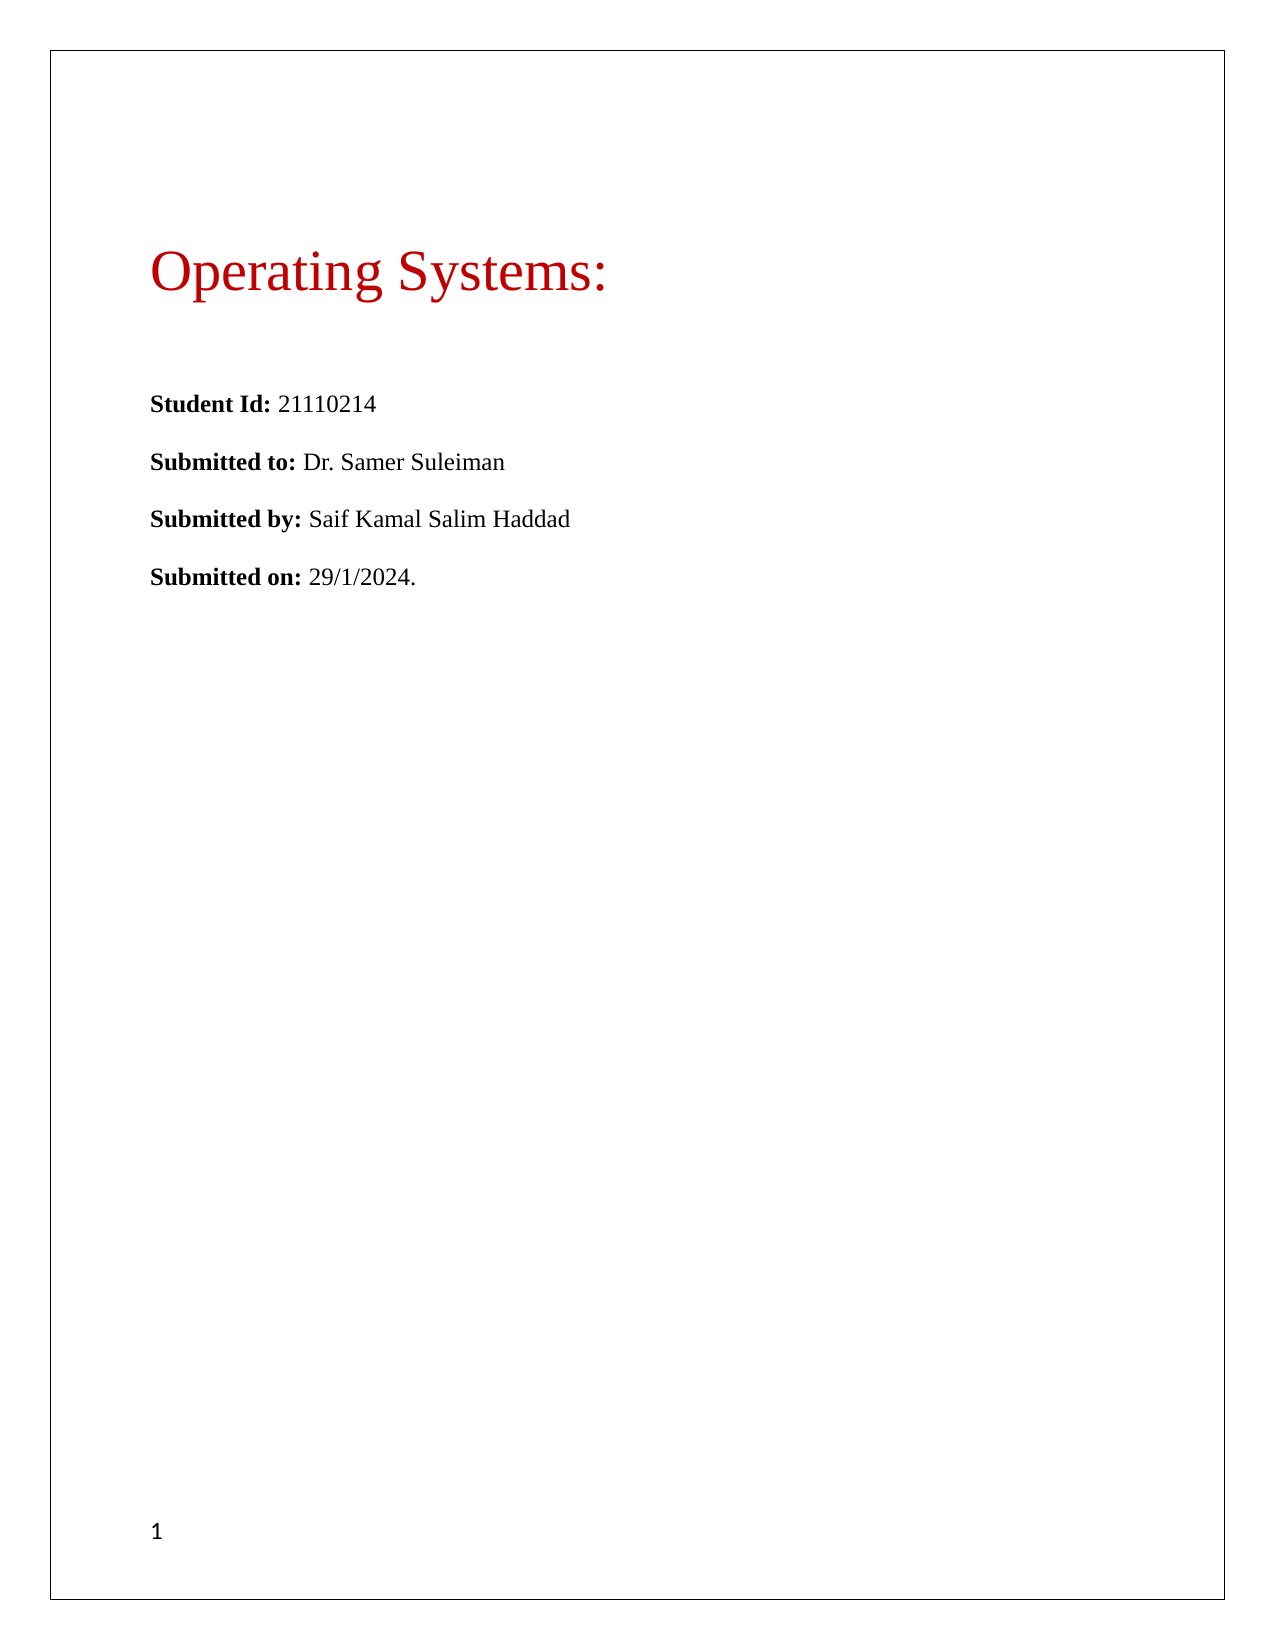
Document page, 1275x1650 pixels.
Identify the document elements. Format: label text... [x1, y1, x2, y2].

text Submitted to: Dr. Samer Suleiman [150, 447, 1125, 476]
text Submitted by: Saif Kamal Salim Haddad [150, 504, 1125, 533]
text Student Id: 21110214 [150, 389, 1125, 418]
text Submitted on: 29/1/2024. [150, 562, 1125, 591]
text Operating Systems: [150, 236, 1125, 303]
